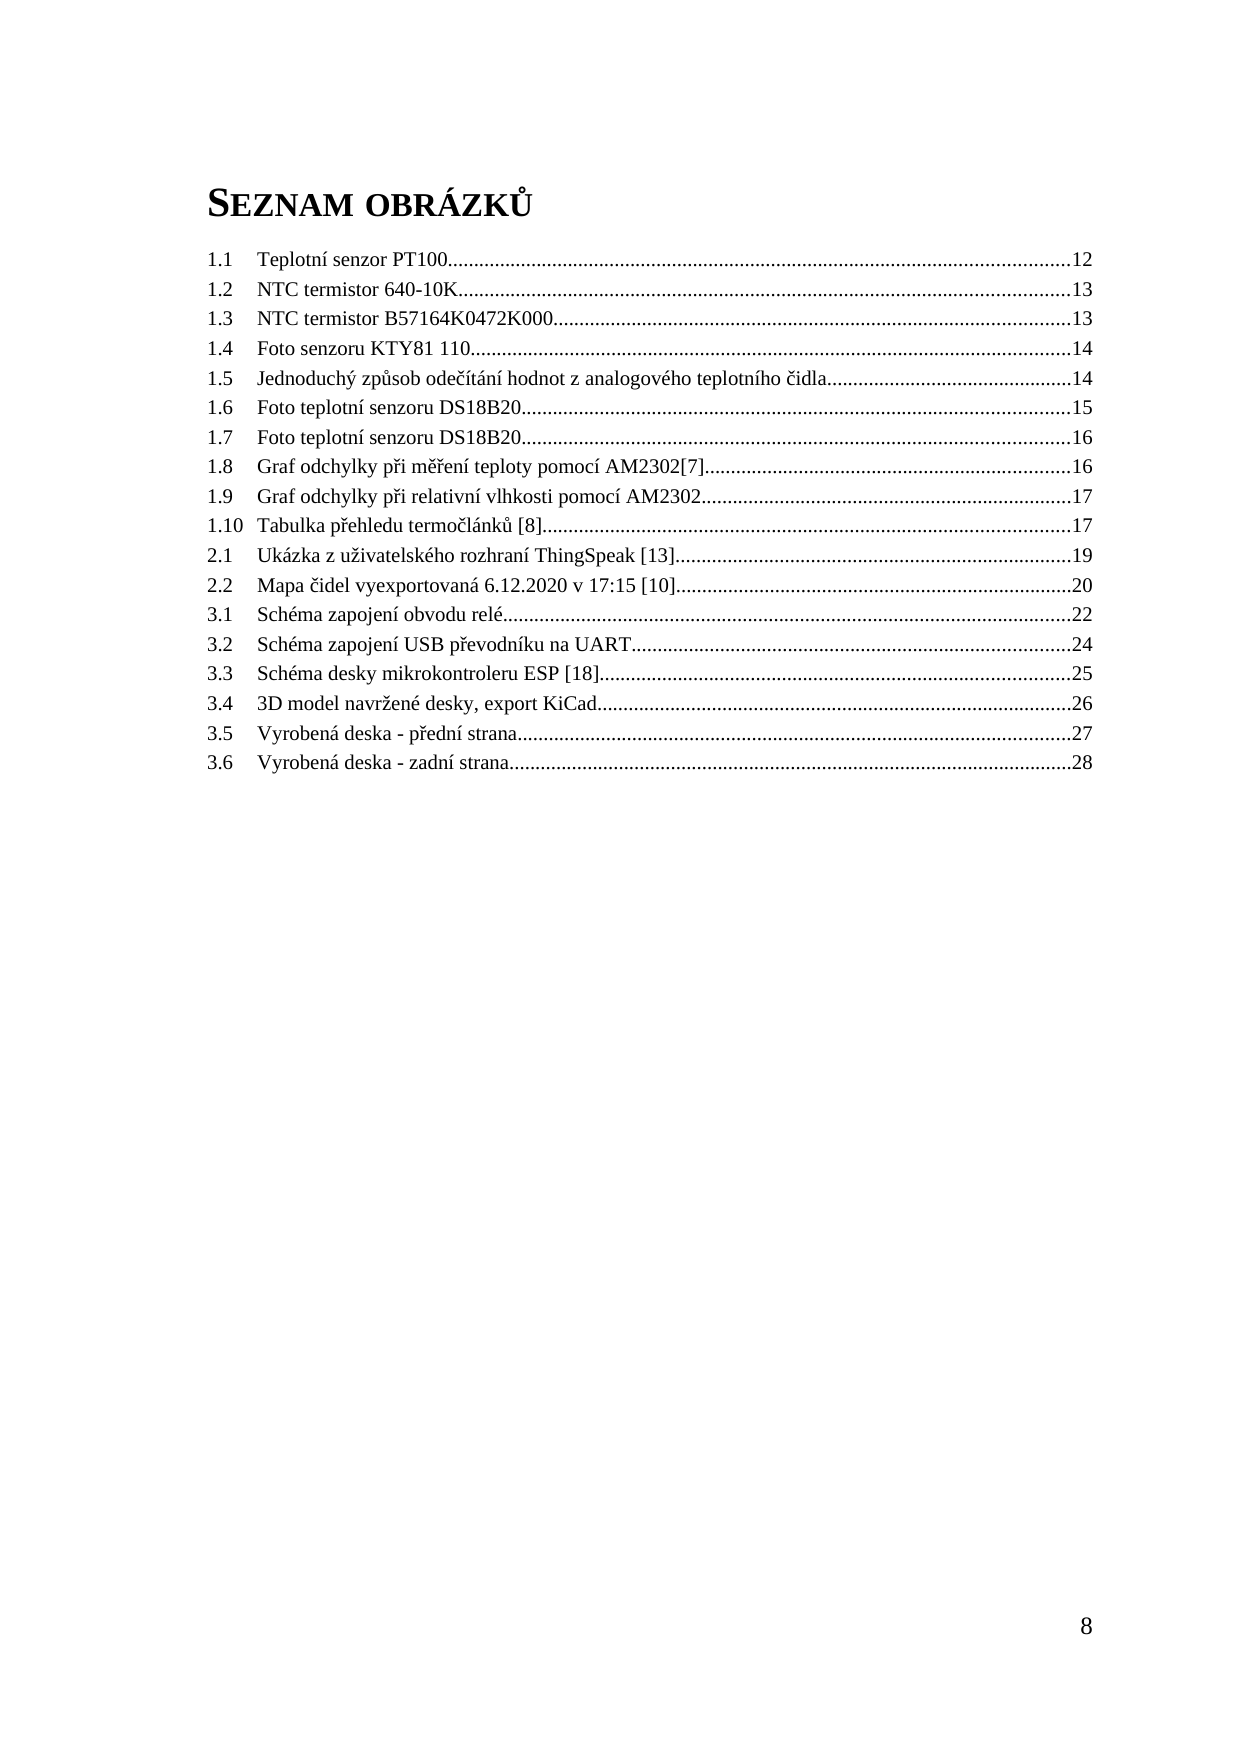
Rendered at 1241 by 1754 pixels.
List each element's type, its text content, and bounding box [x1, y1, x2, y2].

text 1.3 NTC termistor B57164K0472K000 13 [207, 306, 1092, 330]
text Seznam obrázků [207, 177, 1092, 225]
text 1.6 Foto teplotní senzoru DS18B20 15 [207, 395, 1092, 419]
text 1.1 Teplotní senzor PT100 12 [207, 247, 1092, 271]
text 3.3 Schéma desky mikrokontroleru ESP [18] 25 [207, 661, 1092, 685]
text 3.1 Schéma zapojení obvodu relé. 22 [207, 602, 1092, 626]
text 3.6 Vyrobená deska - zadní strana 28 [207, 750, 1092, 774]
text 3.2 Schéma zapojení USB převodníku na UART. 24 [207, 632, 1092, 656]
text 1.10 Tabulka přehledu termočlánků [8] 17 [207, 513, 1092, 537]
text 1.4 Foto senzoru KTY81 110 14 [207, 336, 1092, 360]
text 3.5 Vyrobená deska - přední strana 27 [207, 721, 1092, 744]
text 2.2 Mapa čidel vyexportovaná 6.12.2020 v 17:15 [10] 20 [207, 573, 1092, 597]
text 3.4 3D model navržené desky, export KiCad. 26 [207, 691, 1092, 715]
text 1.5 Jednoduchý způsob odečítání hodnot z analogového teplotního čidla. 14 [207, 366, 1092, 389]
text 2.1 Ukázka z uživatelského rozhraní ThingSpeak [13] 19 [207, 543, 1092, 567]
text 1.8 Graf odchylky při měření teploty pomocí AM2302[7] 16 [207, 454, 1092, 478]
text 1.7 Foto teplotní senzoru DS18B20 16 [207, 425, 1092, 449]
text 1.2 NTC termistor 640-10K 13 [207, 277, 1092, 301]
text 1.9 Graf odchylky při relativní vlhkosti pomocí AM2302 17 [207, 484, 1092, 508]
